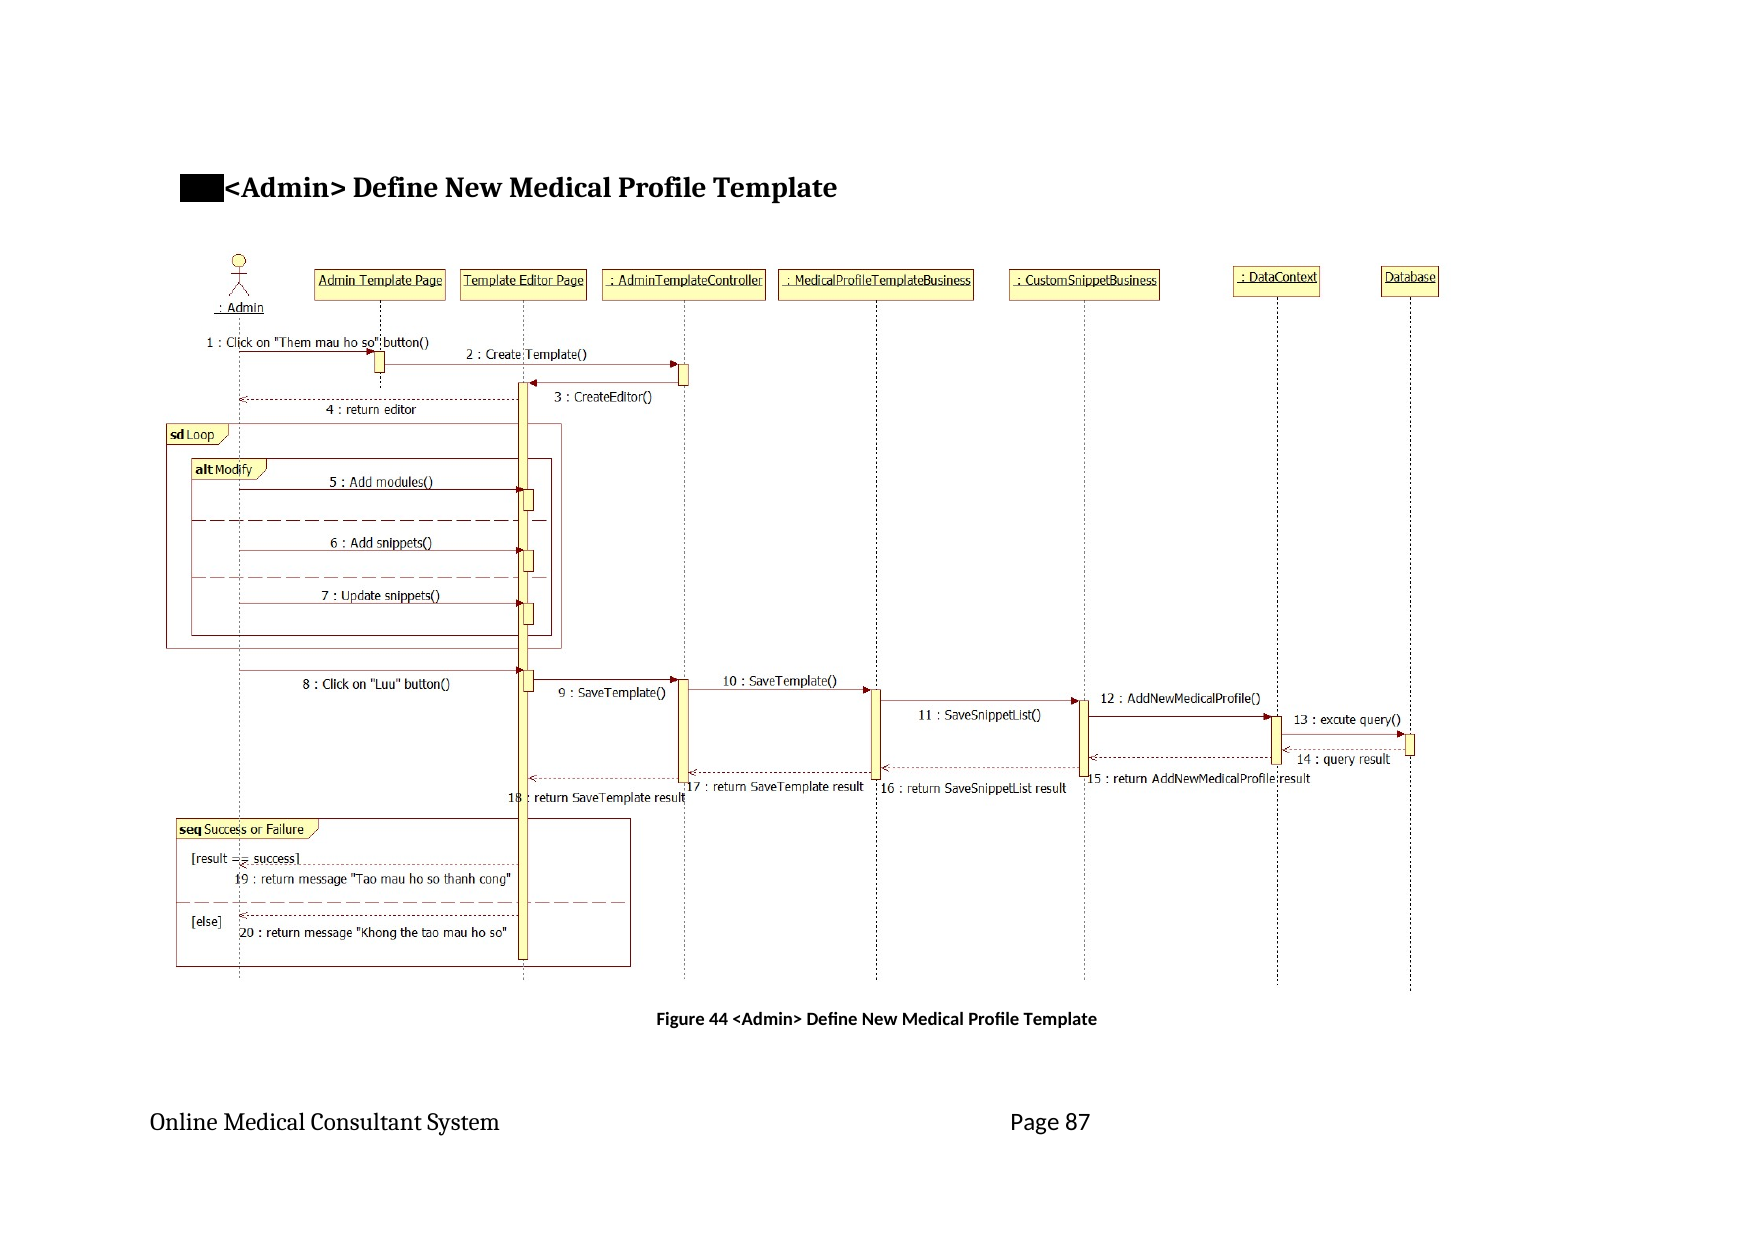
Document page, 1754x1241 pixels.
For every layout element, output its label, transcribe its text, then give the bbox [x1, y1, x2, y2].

subtitle <Admin> Define New Medical Profile Template [180, 171, 1604, 204]
picture [150, 237, 1453, 1007]
